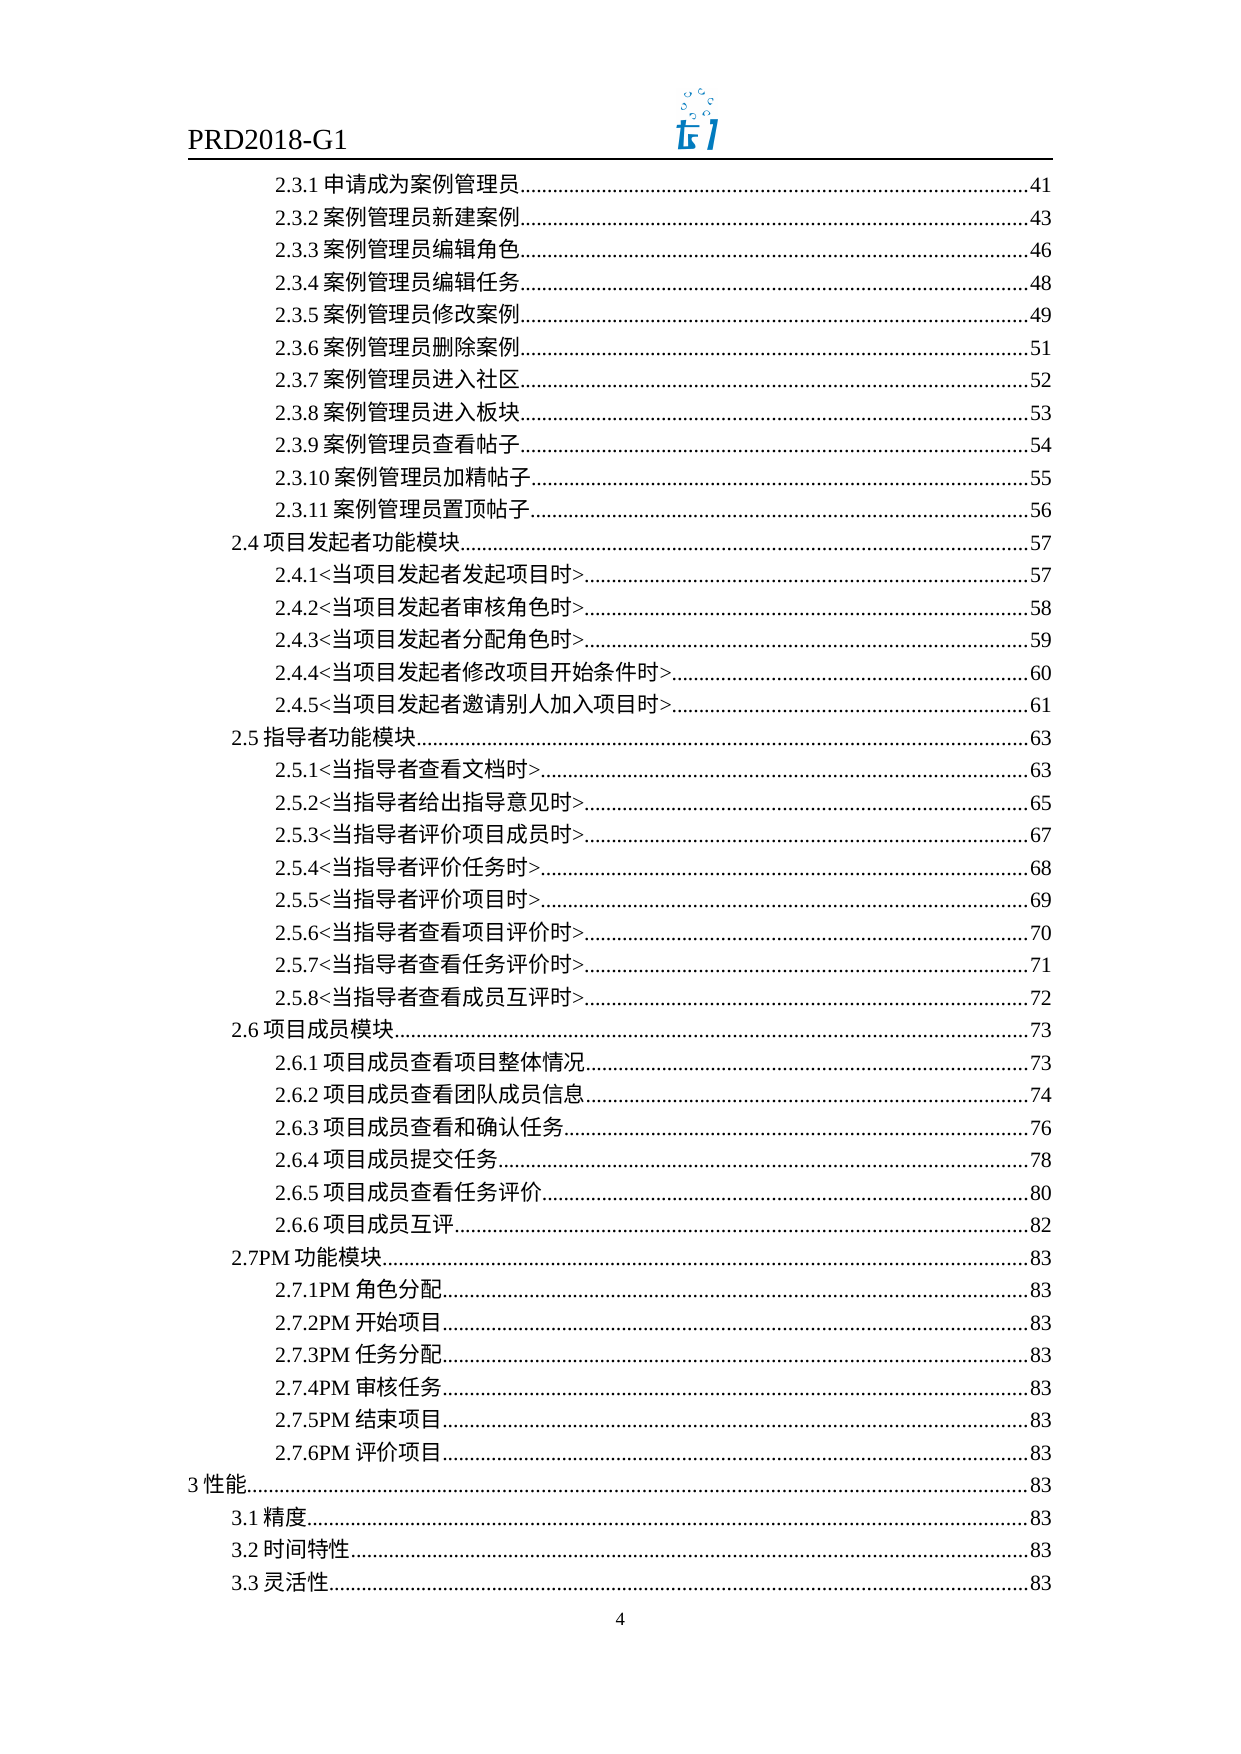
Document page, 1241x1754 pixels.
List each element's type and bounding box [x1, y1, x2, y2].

picture [676, 88, 719, 150]
